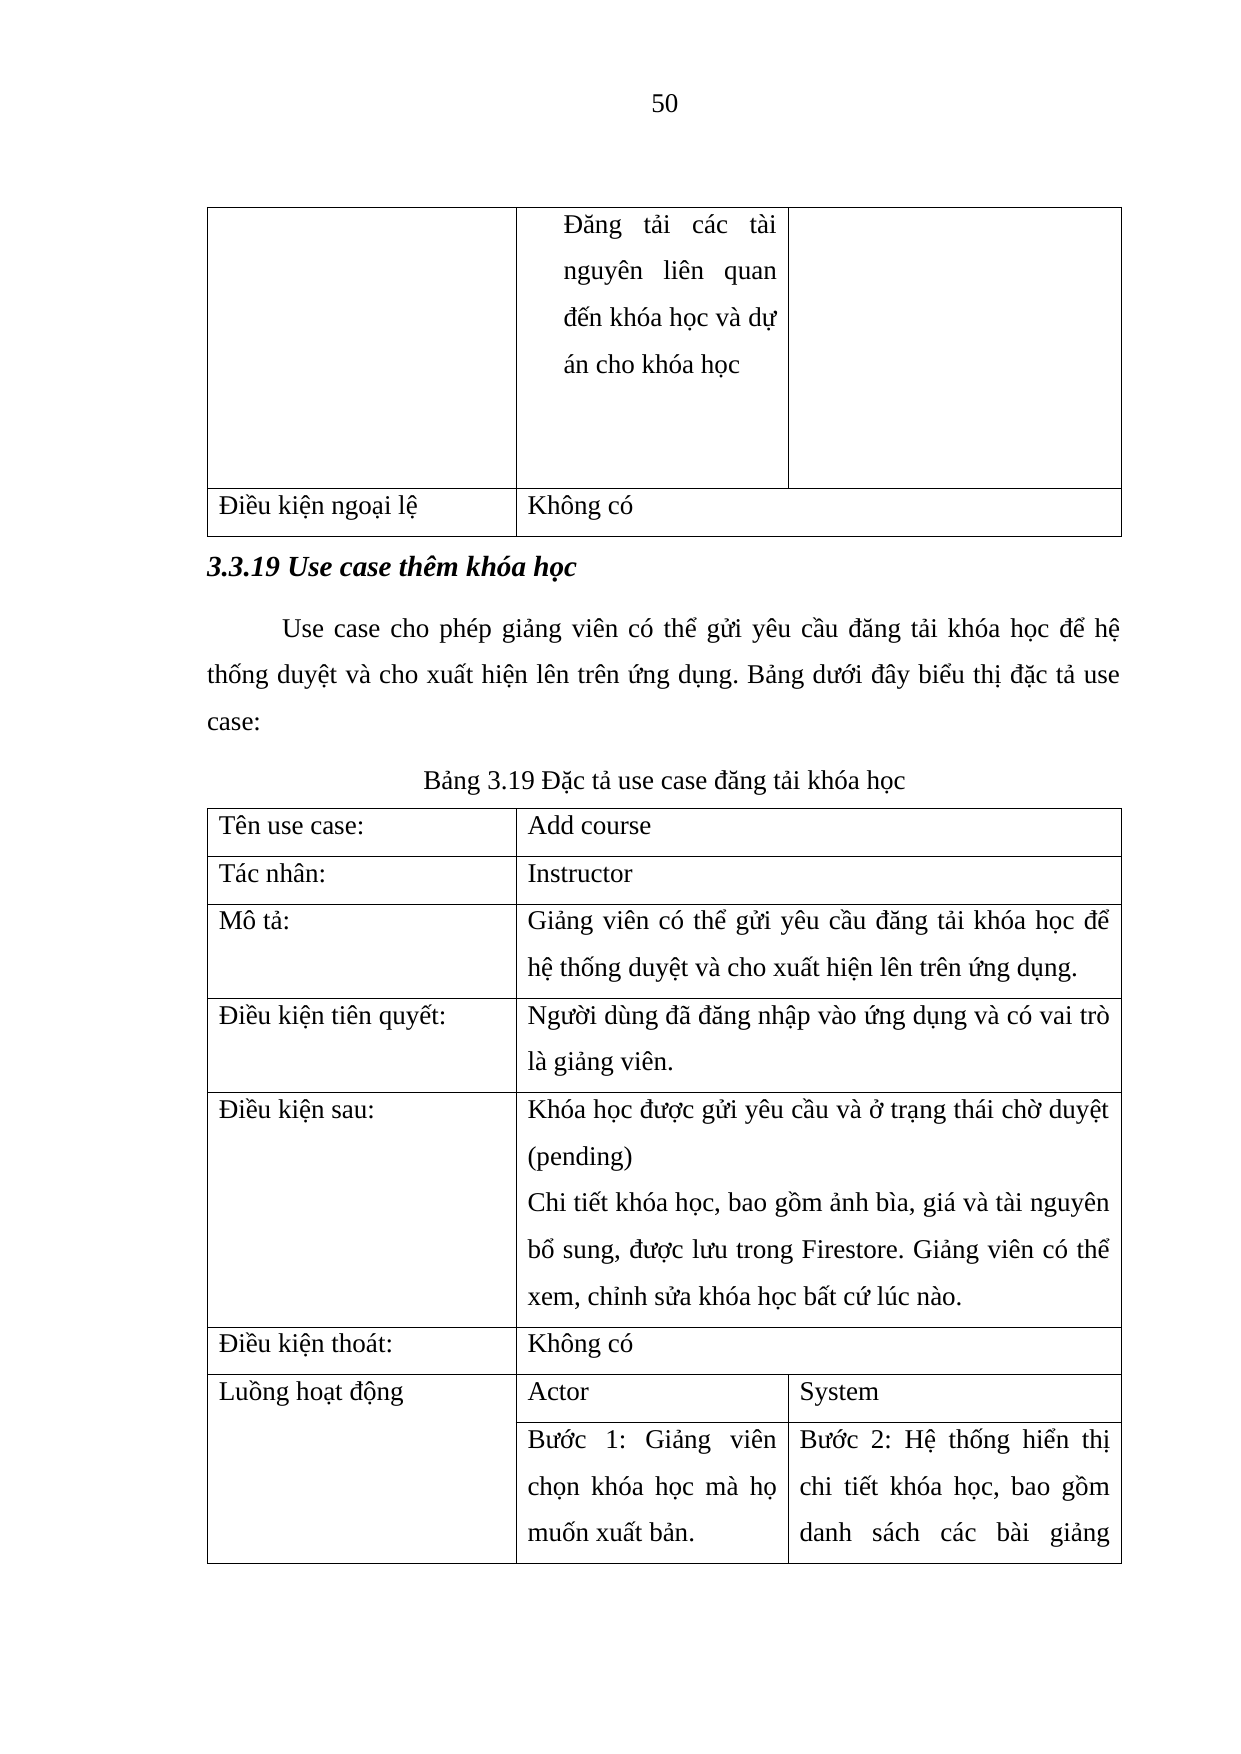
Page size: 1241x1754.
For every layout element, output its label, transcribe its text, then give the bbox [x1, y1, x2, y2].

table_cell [517, 208, 788, 488]
table_cell Khóa học được gửi yêu cầu và ở trạng thái chờ duyệt (pending) Chi tiết khóa học, bao gồm ảnh bìa, giá và tài nguyên bổ sung, được lưu trong Firestore. Giảng viên có thể xem, chỉnh sửa khóa học bất cứ lúc nào. [517, 1093, 1121, 1327]
table_cell Giảng viên có thể gửi yêu cầu đăng tải khóa học để hệ thống duyệt và cho xuất hiện lên trên ứng dụng. [517, 905, 1121, 998]
table_header Tên use case: [208, 809, 516, 856]
subtitle Use case thêm khóa học [207, 549, 1122, 583]
table_cell Luồng hoạt động [208, 1375, 516, 1563]
table_cell Điều kiện thoát: [208, 1328, 516, 1374]
table_cell Actor [517, 1375, 788, 1422]
table_cell Mô tả: [208, 905, 516, 998]
text Use case cho phép giảng viên có thể gửi yêu cầu đăng tải khóa học để hệ thống duyệt và cho xuất hiện lên trên ứng dụng. Bảng dưới đây biểu thị đặc tả use case: [207, 612, 1122, 736]
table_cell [789, 208, 1121, 488]
table_cell Không có [517, 1328, 1121, 1374]
table_cell Điều kiện ngoại lệ [208, 489, 516, 536]
table_header Add course [517, 809, 1121, 856]
table_cell Tác nhân: [208, 857, 516, 903]
table_cell Điều kiện tiên quyết: [208, 999, 516, 1092]
table_cell System [789, 1375, 1121, 1422]
table_cell Instructor [517, 857, 1121, 903]
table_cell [789, 1423, 1121, 1563]
table_cell Không có [517, 489, 1121, 536]
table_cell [517, 1423, 788, 1563]
table_cell Người dùng đã đăng nhập vào ứng dụng và có vai trò là giảng viên. [517, 999, 1121, 1092]
text Bảng 3.19 Đặc tả use case đăng tải khóa học [207, 764, 1122, 796]
table_cell Điều kiện sau: [208, 1093, 516, 1327]
